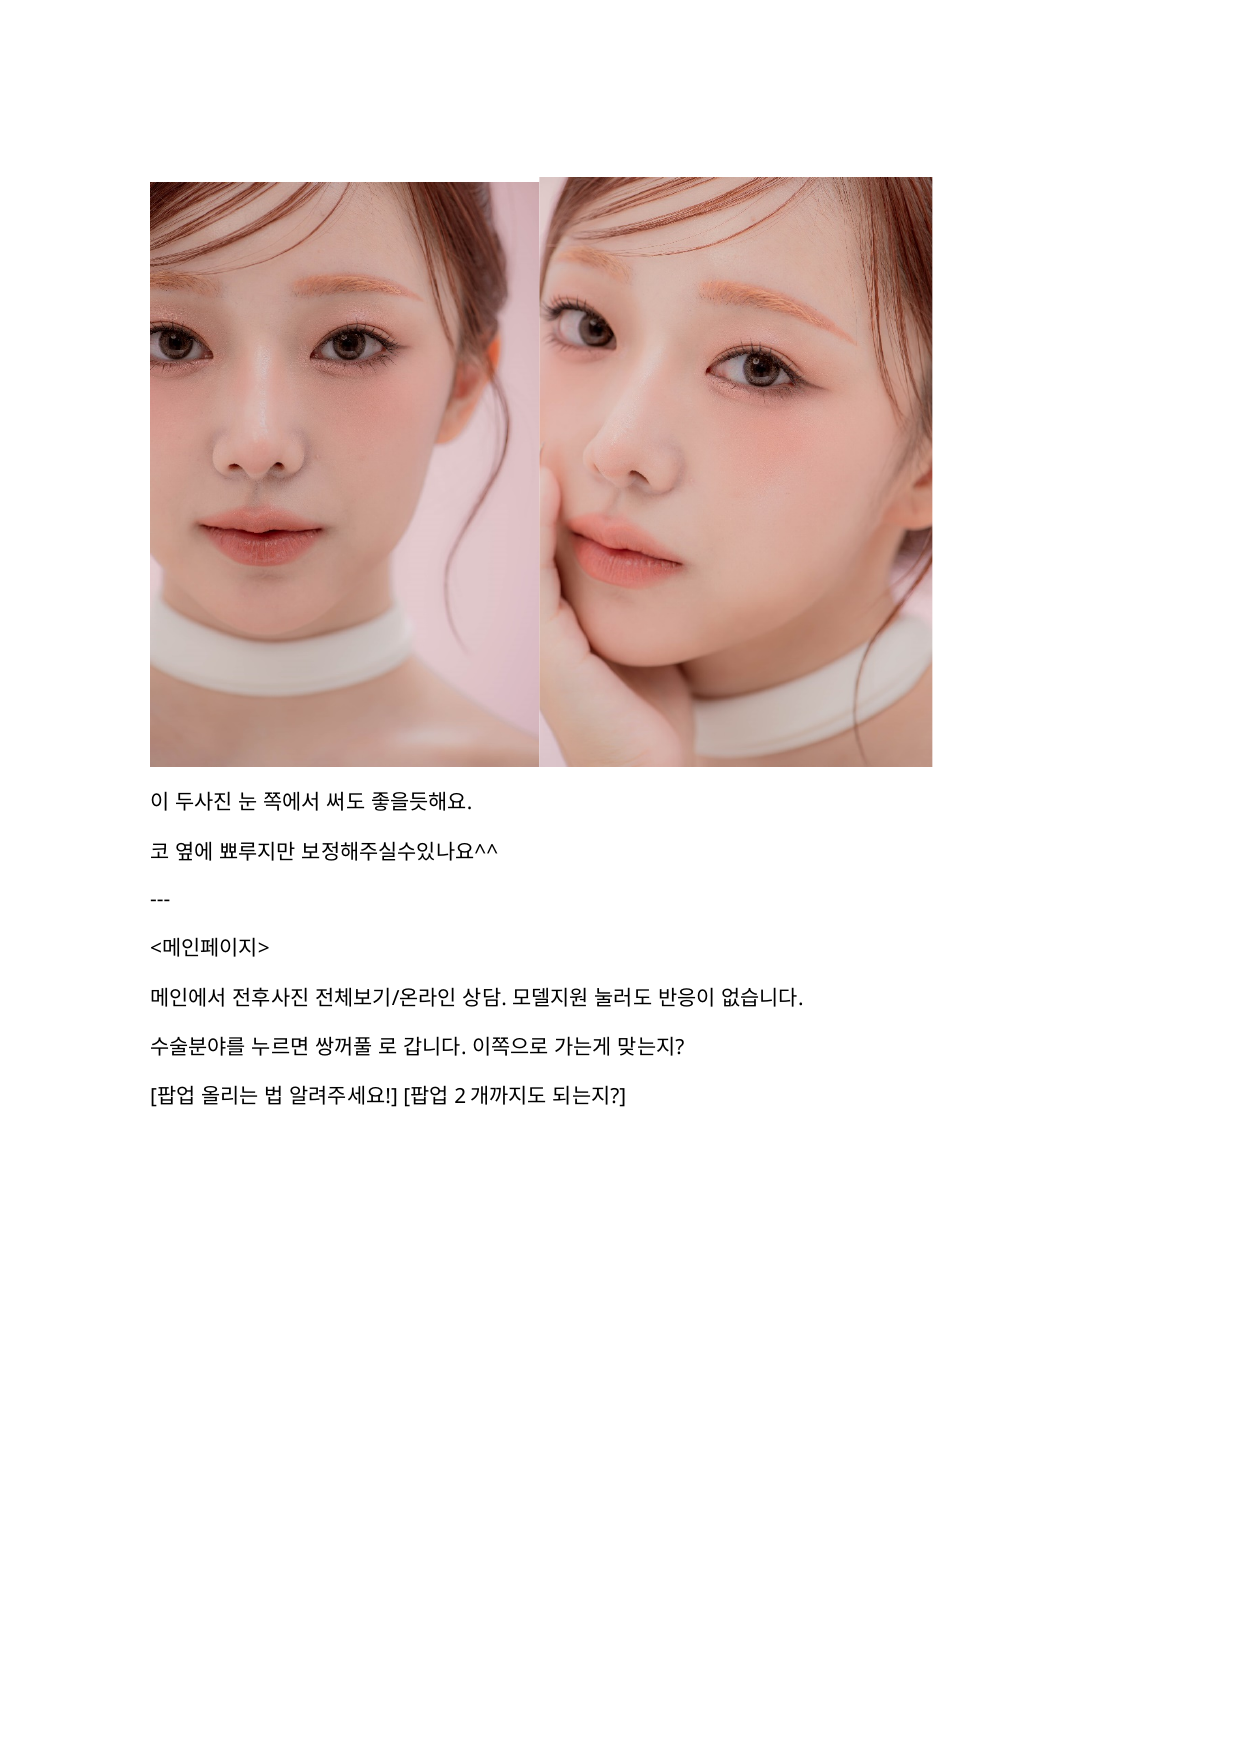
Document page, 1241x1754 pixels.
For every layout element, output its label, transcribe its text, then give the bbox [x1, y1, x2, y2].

text 메인에서 전후사진 전체보기/온라인 상담. 모델지원 눌러도 반응이 없습니다. [150, 981, 1090, 1011]
picture [150, 177, 933, 767]
text <메인페이지> [150, 932, 1090, 962]
text 코 옆에 뾰루지만 보정해주실수있나요^^ [150, 835, 1090, 865]
text 수술분야를 누르면 쌍꺼풀 로 갑니다. 이쪽으로 가는게 맞는지? [150, 1030, 1090, 1061]
text [팝업 올리는 법 알려주세요!] [팝업 2개까지도 되는지?] [150, 1080, 1090, 1110]
text 이 두사진 눈 쪽에서 써도 좋을듯해요. [150, 786, 1090, 816]
text --- [150, 884, 1090, 913]
